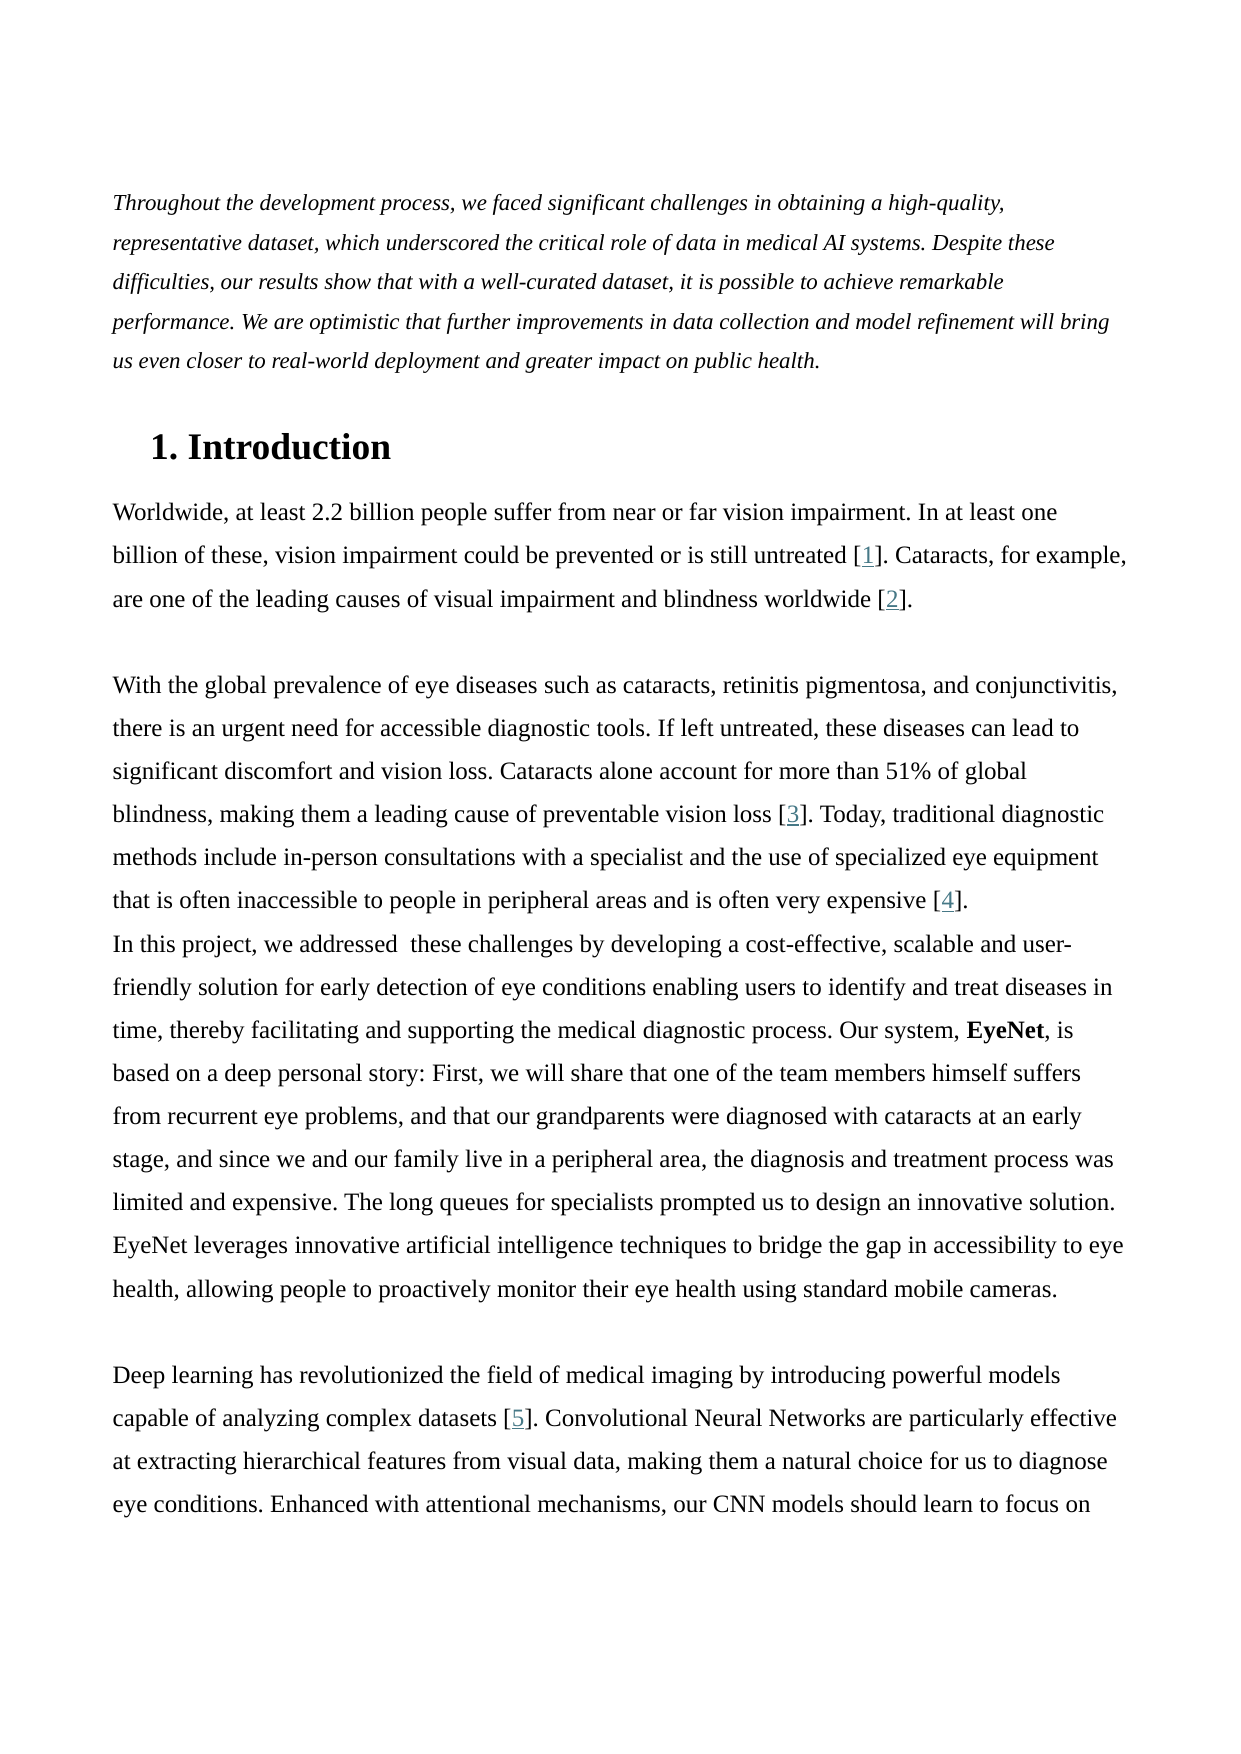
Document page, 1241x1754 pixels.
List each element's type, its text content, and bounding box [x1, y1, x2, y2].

text With the global prevalence of eye diseases such as cataracts, retinitis pigmentosa, and conjunctivitis, there is an urgent need for accessible diagnostic tools. If left untreated, these diseases can lead to significant discomfort and vision loss. Cataracts alone account for more than 51% of global blindness, making them a leading cause of preventable vision loss [3]. Today, traditional diagnostic methods include in-person consultations with a specialist and the use of specialized eye equipment that is often inaccessible to people in peripheral areas and is often very expensive [4]. [112, 670, 1128, 914]
text Worldwide, at least 2.2 billion people suffer from near or far vision impairment. In at least one billion of these, vision impairment could be prevented or is still untreated [1]. Cataracts, for example, are one of the leading causes of visual impairment and blindness worldwide [2]. [112, 497, 1128, 612]
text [112, 1360, 1128, 1518]
subtitle Introduction [150, 424, 1128, 467]
text In this project, we addressed these challenges by developing a cost-effective, scalable and user-friendly solution for early detection of eye conditions enabling users to identify and treat diseases in time, thereby facilitating and supporting the medical diagnostic process. Our system, EyeNet, is based on a deep personal story: First, we will share that one of the team members himself suffers from recurrent eye problems, and that our grandparents were diagnosed with cataracts at an early stage, and since we and our family live in a peripheral area, the diagnosis and treatment process was limited and expensive. The long queues for specialists prompted us to design an innovative solution. EyeNet leverages innovative artificial intelligence techniques to bridge the gap in accessibility to eye health, allowing people to proactively monitor their eye health using standard mobile cameras. [112, 929, 1128, 1302]
text Throughout the development process, we faced significant challenges in obtaining a high-quality, representative dataset, which underscored the critical role of data in medical AI systems. Despite these difficulties, our results show that with a well-curated dataset, it is possible to achieve remarkable performance. We are optimistic that further improvements in data collection and model refinement will bring us even closer to real-world deployment and greater impact on public health. [112, 189, 1128, 374]
